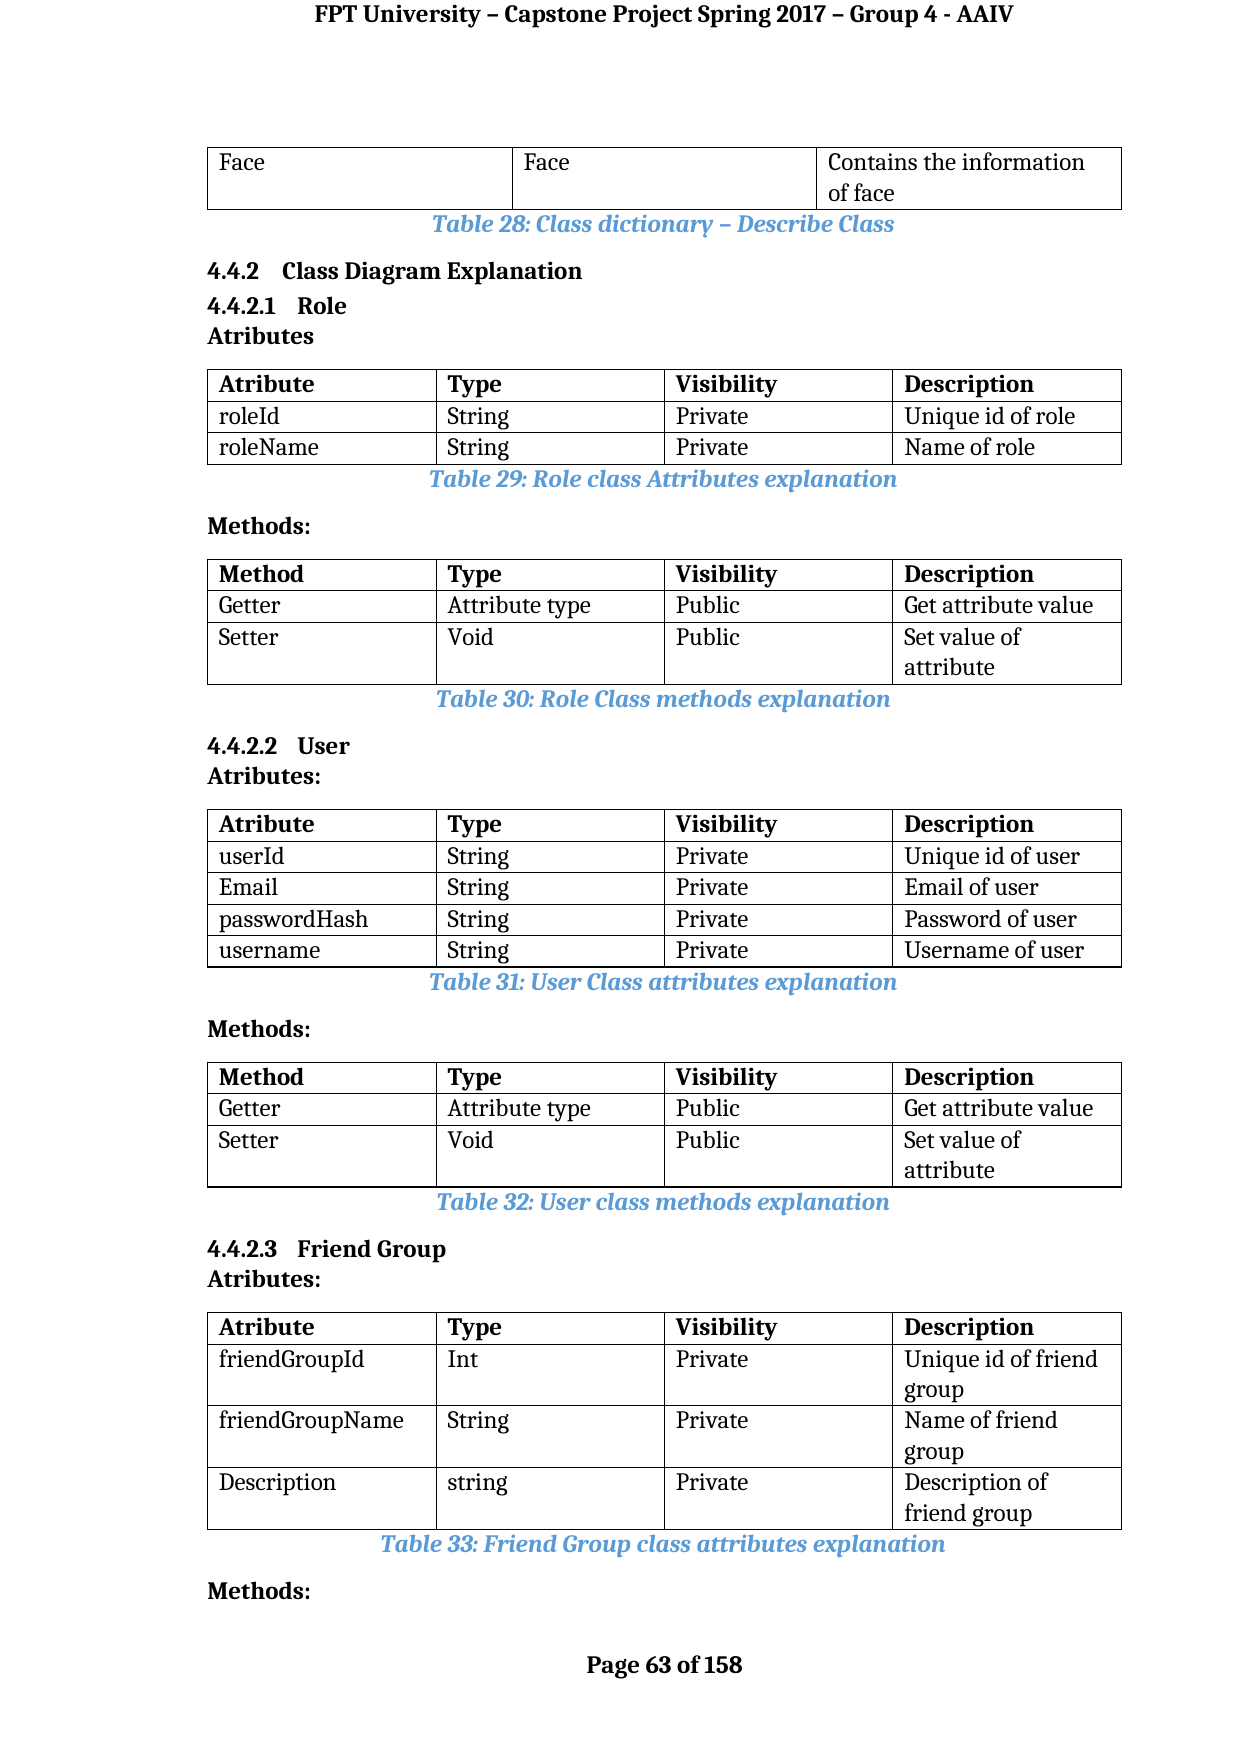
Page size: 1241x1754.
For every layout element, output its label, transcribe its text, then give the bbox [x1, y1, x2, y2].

table_cell roleId [208, 402, 436, 432]
table_header Description [893, 1313, 1121, 1343]
table_cell Getter [208, 591, 436, 622]
text Methods: [207, 512, 1122, 540]
table_header Method [208, 1063, 436, 1093]
table_header Description [893, 1063, 1121, 1093]
text Table 31: User Class attributes explanation [207, 968, 1122, 996]
table_cell Attribute type [437, 1094, 664, 1124]
table_cell Face [208, 148, 512, 209]
table_header Type [437, 370, 664, 401]
table_header Atribute [208, 1313, 436, 1343]
table_cell Username of user [893, 936, 1121, 966]
table_header Visibility [665, 1063, 892, 1093]
table_cell Void [437, 1126, 664, 1186]
table_cell Void [437, 623, 664, 683]
table_header Description [893, 810, 1121, 841]
table_header Description [893, 560, 1121, 590]
table_cell Unique id of role [893, 402, 1121, 432]
table_cell String [437, 433, 664, 463]
text Methods: [207, 1577, 1122, 1606]
table_cell passwordHash [208, 905, 436, 935]
table_cell Public [665, 1094, 892, 1124]
table_cell friendGroupName [208, 1406, 436, 1467]
subtitle Class Diagram Explanation [207, 257, 1122, 286]
table_header Atribute [208, 370, 436, 401]
subtitle Role [207, 292, 1122, 320]
table_header Description [893, 370, 1121, 401]
table_cell Private [665, 905, 892, 935]
table_header Type [437, 810, 664, 841]
text Table 28: Class dictionary – Describe Class [207, 210, 1122, 239]
table_cell Int [437, 1345, 664, 1405]
table_header Visibility [665, 560, 892, 590]
table_cell Face [513, 148, 816, 209]
table_cell Private [665, 402, 892, 432]
table_header Type [437, 1063, 664, 1093]
table_cell Name of role [893, 433, 1121, 463]
table_cell Password of user [893, 905, 1121, 935]
table_cell username [208, 936, 436, 966]
table_cell Contains the information of face [817, 148, 1121, 209]
table_cell Setter [208, 1126, 436, 1186]
table_cell Private [665, 433, 892, 463]
table_cell Private [665, 873, 892, 903]
table_cell string [437, 1468, 664, 1529]
table_cell String [437, 842, 664, 872]
table_cell String [437, 402, 664, 432]
table_header Method [208, 560, 436, 590]
table_cell Name of friend group [893, 1406, 1121, 1467]
table_cell Private [665, 842, 892, 872]
table_cell friendGroupId [208, 1345, 436, 1405]
table_cell Unique id of friend group [893, 1345, 1121, 1405]
table_cell Setter [208, 623, 436, 683]
table_cell Set value of attribute [893, 623, 1121, 683]
table_cell String [437, 1406, 664, 1467]
table_cell userId [208, 842, 436, 872]
table_header Visibility [665, 810, 892, 841]
text Atributes: [207, 1265, 1122, 1294]
table_cell Private [665, 1406, 892, 1467]
table_cell Private [665, 936, 892, 966]
table_header Visibility [665, 1313, 892, 1343]
text Table 33: Friend Group class attributes explanation [207, 1530, 1122, 1559]
table_header Visibility [665, 370, 892, 401]
table_cell Unique id of user [893, 842, 1121, 872]
table_header Atribute [208, 810, 436, 841]
text Table 32: User class methods explanation [207, 1188, 1122, 1216]
text Methods: [207, 1014, 1122, 1043]
table_header Type [437, 560, 664, 590]
table_cell roleName [208, 433, 436, 463]
table_cell Description of friend group [893, 1468, 1121, 1529]
text Atributes [207, 322, 1122, 351]
table_cell Get attribute value [893, 1094, 1121, 1124]
table_cell Public [665, 591, 892, 622]
table_cell Getter [208, 1094, 436, 1124]
table_cell Public [665, 1126, 892, 1186]
table_cell Private [665, 1345, 892, 1405]
text Atributes: [207, 762, 1122, 791]
table_cell Email of user [893, 873, 1121, 903]
table_cell Email [208, 873, 436, 903]
table_cell Set value of attribute [893, 1126, 1121, 1186]
table_cell String [437, 905, 664, 935]
table_cell Public [665, 623, 892, 683]
table_cell Get attribute value [893, 591, 1121, 622]
table_cell Private [665, 1468, 892, 1529]
table_cell Attribute type [437, 591, 664, 622]
table_header Type [437, 1313, 664, 1343]
table_cell String [437, 873, 664, 903]
table_cell Description [208, 1468, 436, 1529]
text Table 30: Role Class methods explanation [207, 685, 1122, 713]
subtitle User [207, 732, 1122, 760]
table_cell String [437, 936, 664, 966]
text Table 29: Role class Attributes explanation [207, 465, 1122, 493]
subtitle Friend Group [207, 1234, 1122, 1263]
